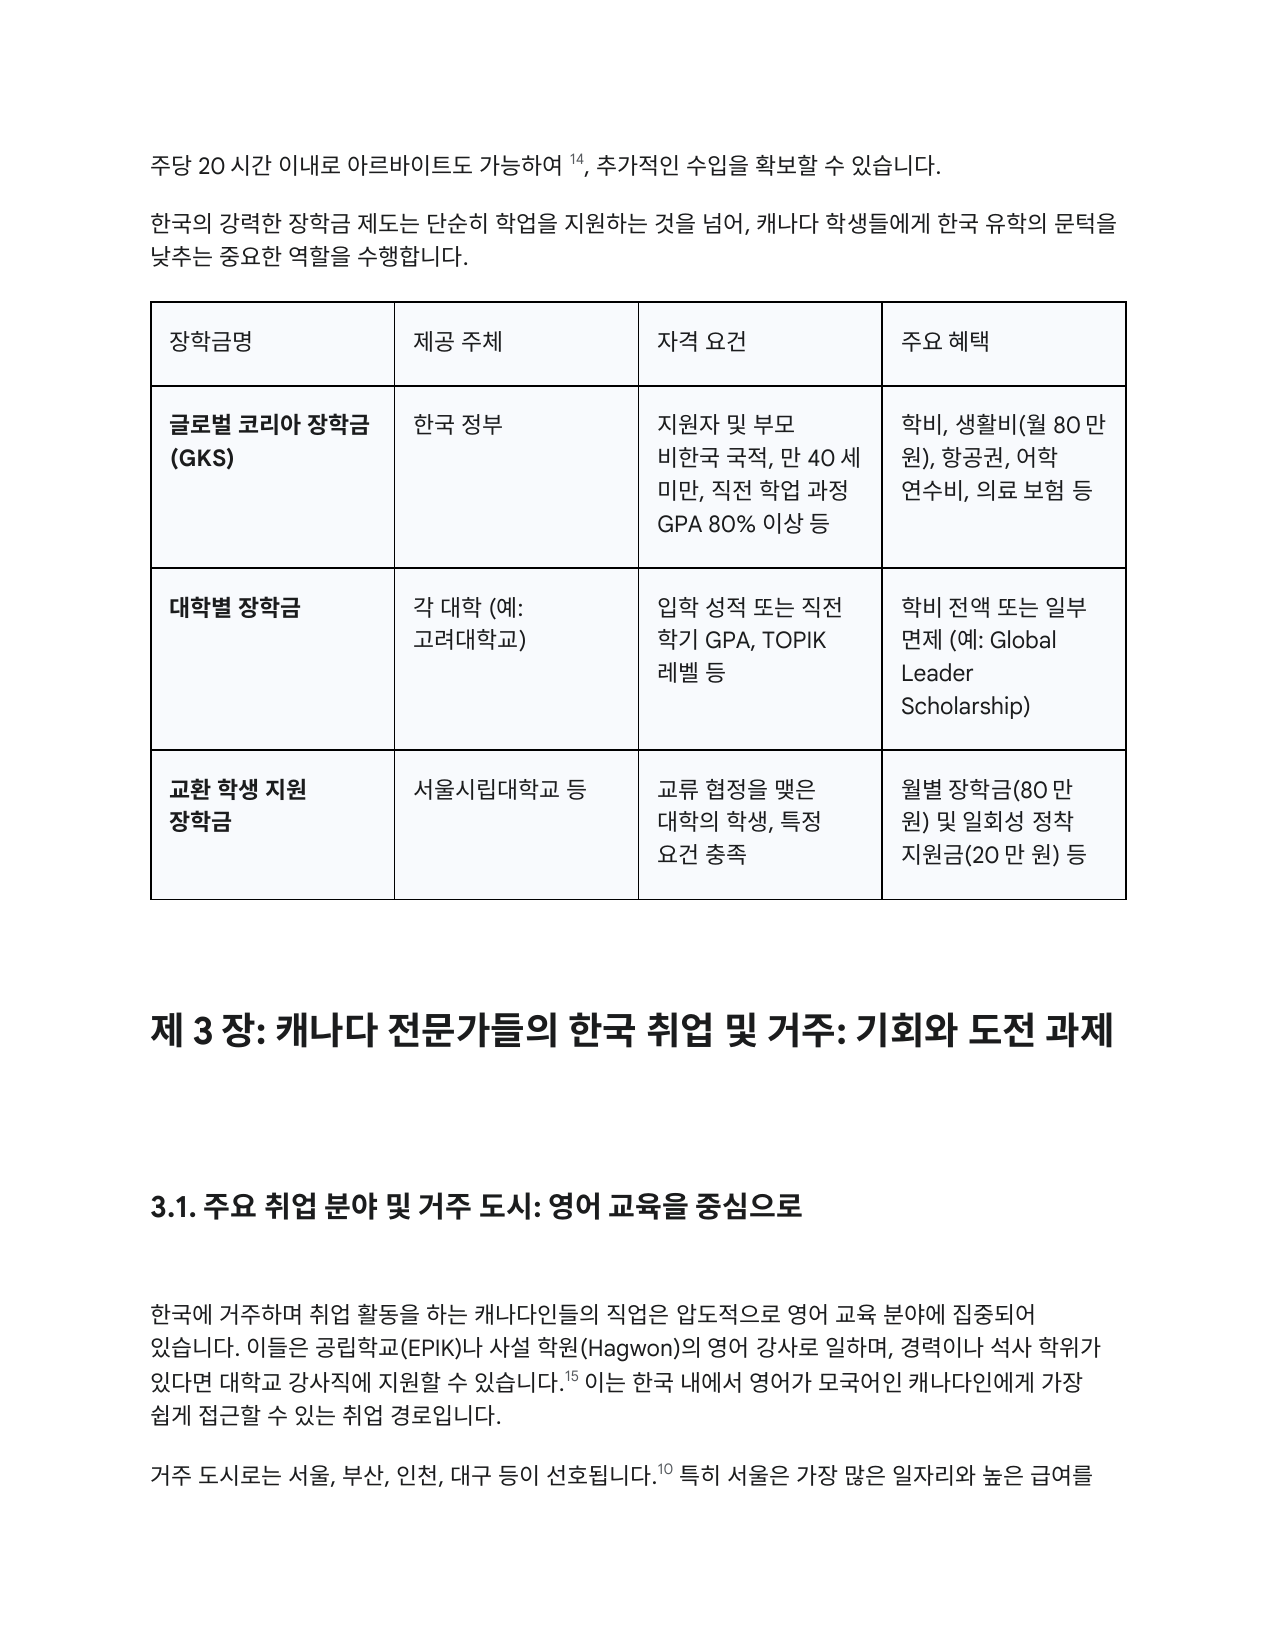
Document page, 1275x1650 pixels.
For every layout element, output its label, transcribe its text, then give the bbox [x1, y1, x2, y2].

table_cell 대학별 장학금 [152, 569, 394, 749]
table_cell 학비, 생활비(월 80만 원), 항공권, 어학 연수비, 의료 보험 등 [883, 387, 1125, 567]
table_header 주요 혜택 [883, 303, 1125, 385]
text 한국의 강력한 장학금 제도는 단순히 학업을 지원하는 것을 넘어, 캐나다 학생들에게 한국 유학의 문턱을 낮추는 중요한 역할을 수행합니다. [150, 211, 1125, 272]
table_cell 지원자 및 부모 비한국 국적, 만 40세 미만, 직전 학업 과정 GPA 80% 이상 등 [639, 387, 881, 567]
subtitle 제3장: 캐나다 전문가들의 한국 취업 및 거주: 기회와 도전 과제 [150, 1008, 1125, 1055]
subtitle 3.1. 주요 취업 분야 및 거주 도시: 영어 교육을 중심으로 [150, 1189, 1125, 1226]
table_header 제공 주체 [395, 303, 638, 385]
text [150, 1460, 1125, 1491]
table_cell 글로벌 코리아 장학금(GKS) [152, 387, 394, 567]
table_header 자격 요건 [639, 303, 881, 385]
table_cell 교류 협정을 맺은 대학의 학생, 특정 요건 충족 [639, 751, 881, 899]
text 한국에 거주하며 취업 활동을 하는 캐나다인들의 직업은 압도적으로 영어 교육 분야에 집중되어 있습니다. 이들은 공립학교(EPIK)나 사설 학원(Hagwon)의 영어 강사로 일하며, 경력이나 석사 학위가 있다면 대학교 강사직에 지원할 수 있습니다.15 이는 한국 내에서 영어가 모국어인 캐나다인에게 가장 쉽게 접근할 수 있는 취업 경로입니다. [150, 1301, 1125, 1431]
table_header 장학금명 [152, 303, 394, 385]
table_cell 교환 학생 지원 장학금 [152, 751, 394, 899]
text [150, 150, 1125, 181]
table_cell 학비 전액 또는 일부 면제 (예: Global Leader Scholarship) [883, 569, 1125, 749]
table_cell 월별 장학금(80만 원) 및 일회성 정착 지원금(20만 원) 등 [883, 751, 1125, 899]
table_cell 각 대학 (예: 고려대학교) [395, 569, 638, 749]
table_cell 서울시립대학교 등 [395, 751, 638, 899]
table_cell 한국 정부 [395, 387, 638, 567]
table_cell 입학 성적 또는 직전 학기 GPA, TOPIK 레벨 등 [639, 569, 881, 749]
